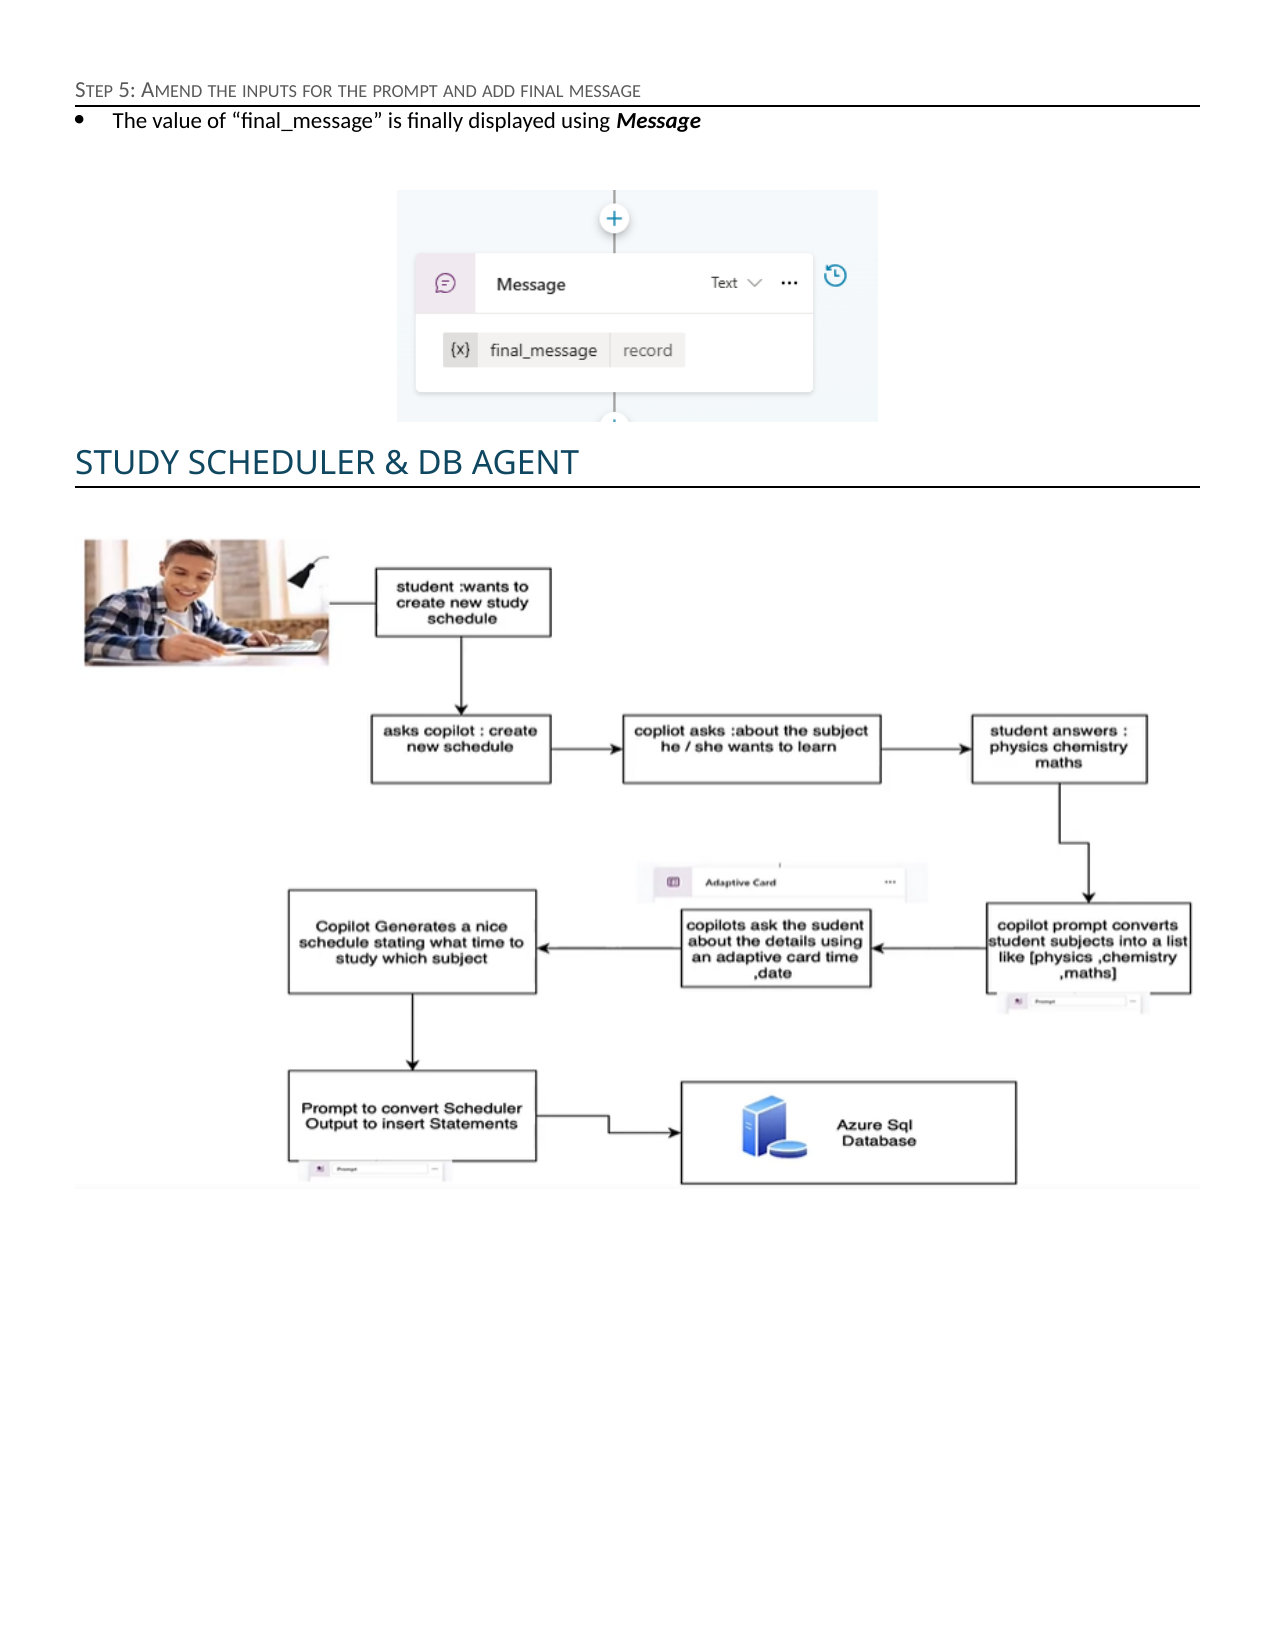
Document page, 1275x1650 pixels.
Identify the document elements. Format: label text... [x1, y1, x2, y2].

list The value of “final_message” is finally displayed using Message [75, 107, 1200, 135]
picture [75, 530, 1200, 1189]
text Step 5: Amend the inputs for the prompt and add final message [75, 75, 1200, 105]
picture [397, 190, 878, 422]
subtitle STUDY SCHEDULER & DB AGENT [75, 439, 1200, 486]
